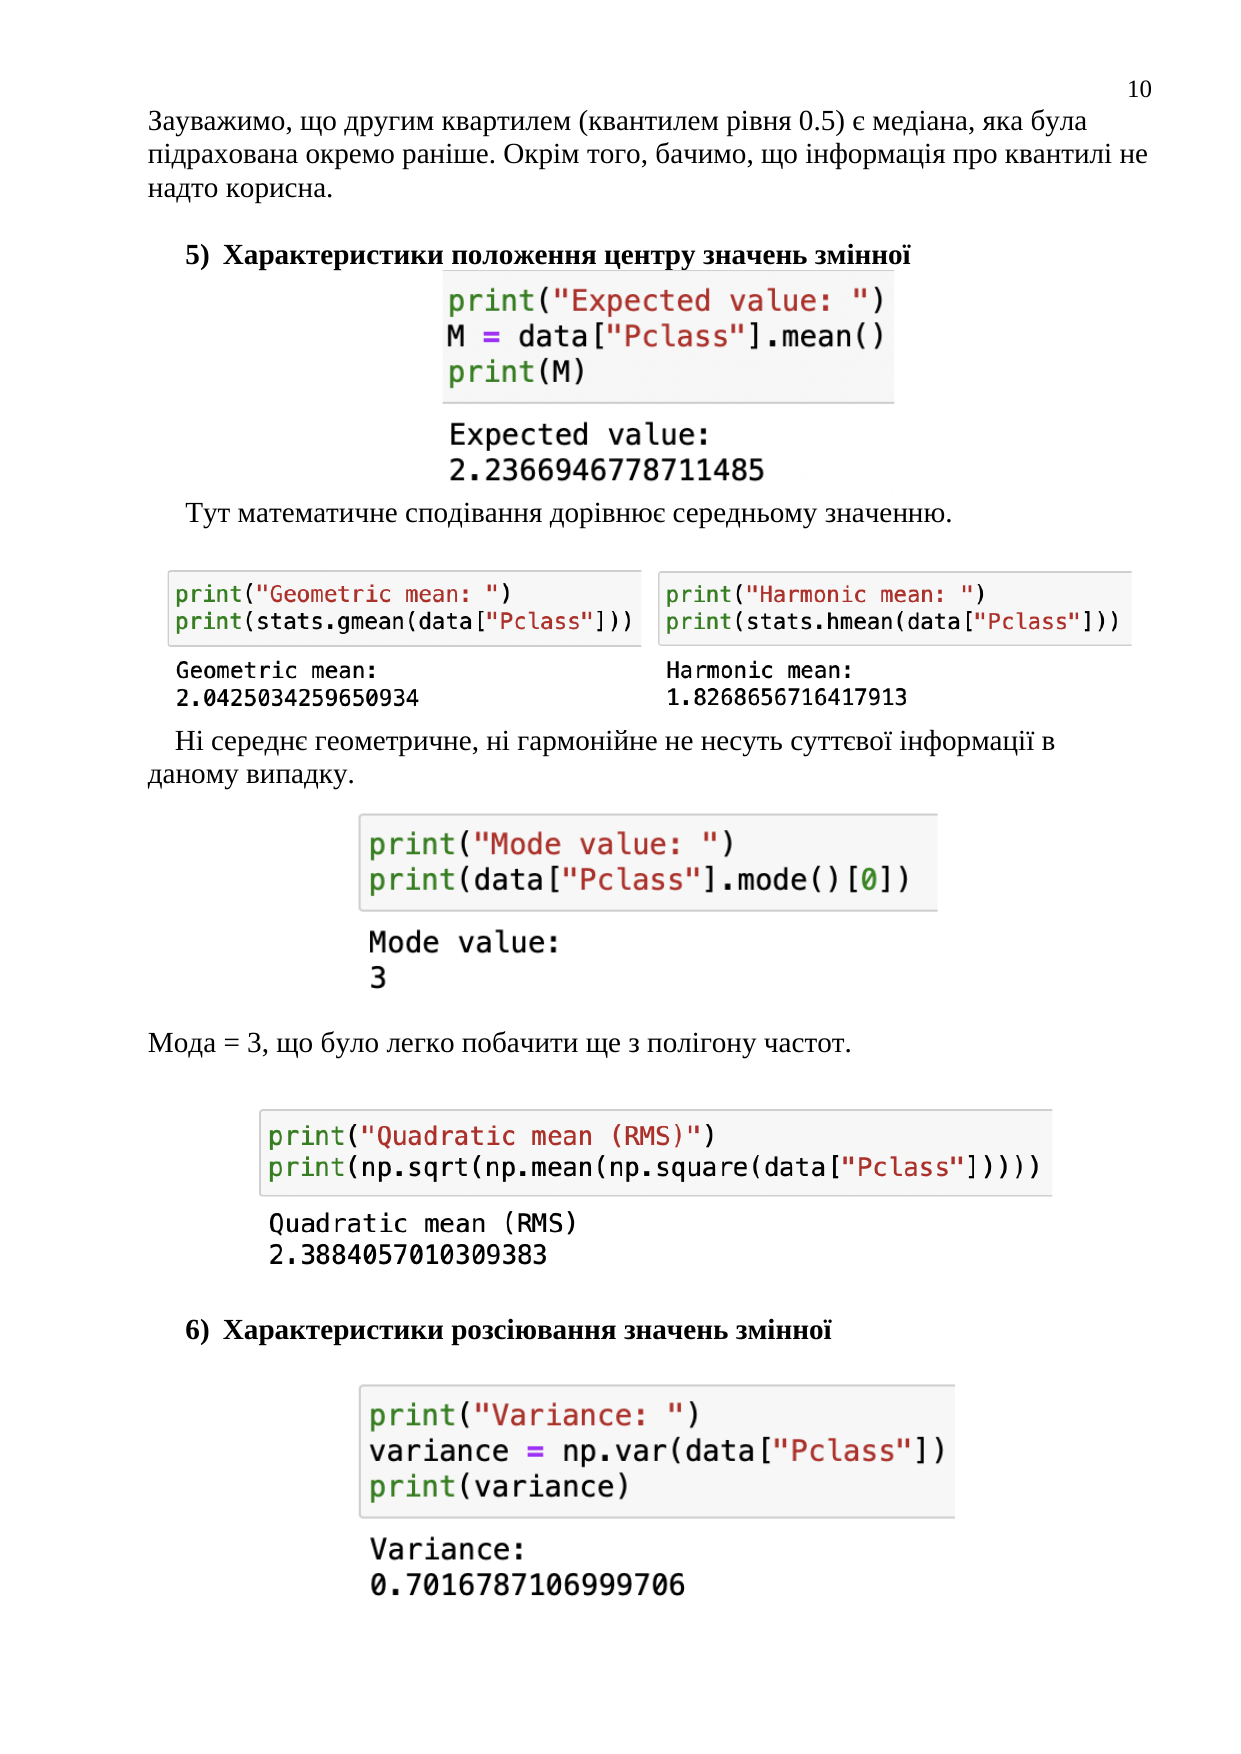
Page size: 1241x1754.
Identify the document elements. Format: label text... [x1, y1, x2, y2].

list Характеристики положення центру значень змінної [185, 237, 1152, 270]
list Характеристики розсіювання значень змінної [185, 1312, 1152, 1346]
picture [442, 270, 895, 496]
picture [167, 570, 642, 723]
text Зауважимо, що другим квартилем (квантилем рівня 0.5) є медіана, яка була підрахована окремо раніше. Окрім того, бачимо, що інформація про квантилі не надто корисна. [148, 103, 1152, 203]
text Тут математичне сподівання дорівнює середньому значенню. [185, 495, 1152, 529]
picture [344, 1379, 955, 1615]
picture [344, 801, 938, 1012]
picture [247, 1091, 1053, 1279]
picture [648, 562, 1132, 723]
text Ні середнє геометричне, ні гармонійне не несуть суттєвої інформації в даному випадку. [148, 723, 1152, 790]
text Мода = 3, що було легко побачити ще з полігону частот. [148, 1025, 1152, 1058]
